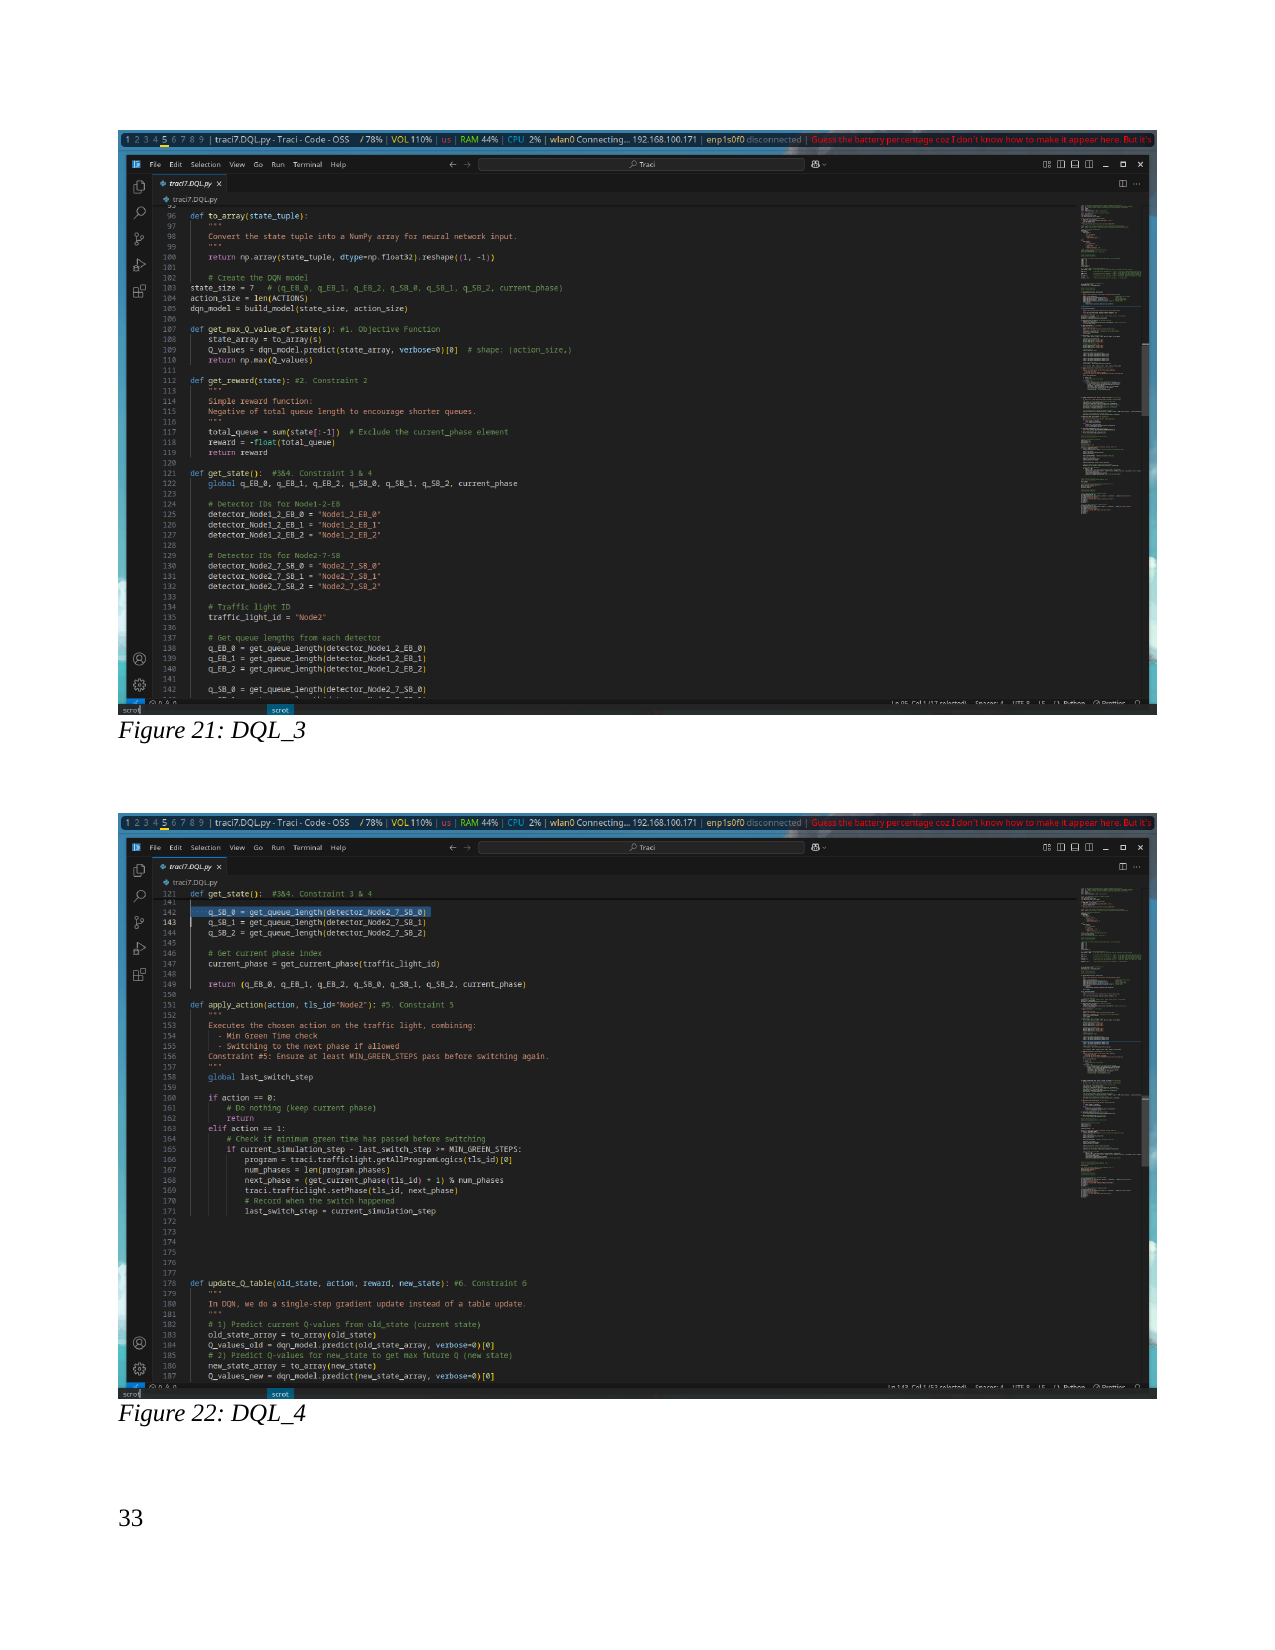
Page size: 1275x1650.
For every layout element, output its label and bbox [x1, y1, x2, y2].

picture [118, 813, 1157, 1399]
picture [118, 130, 1157, 715]
